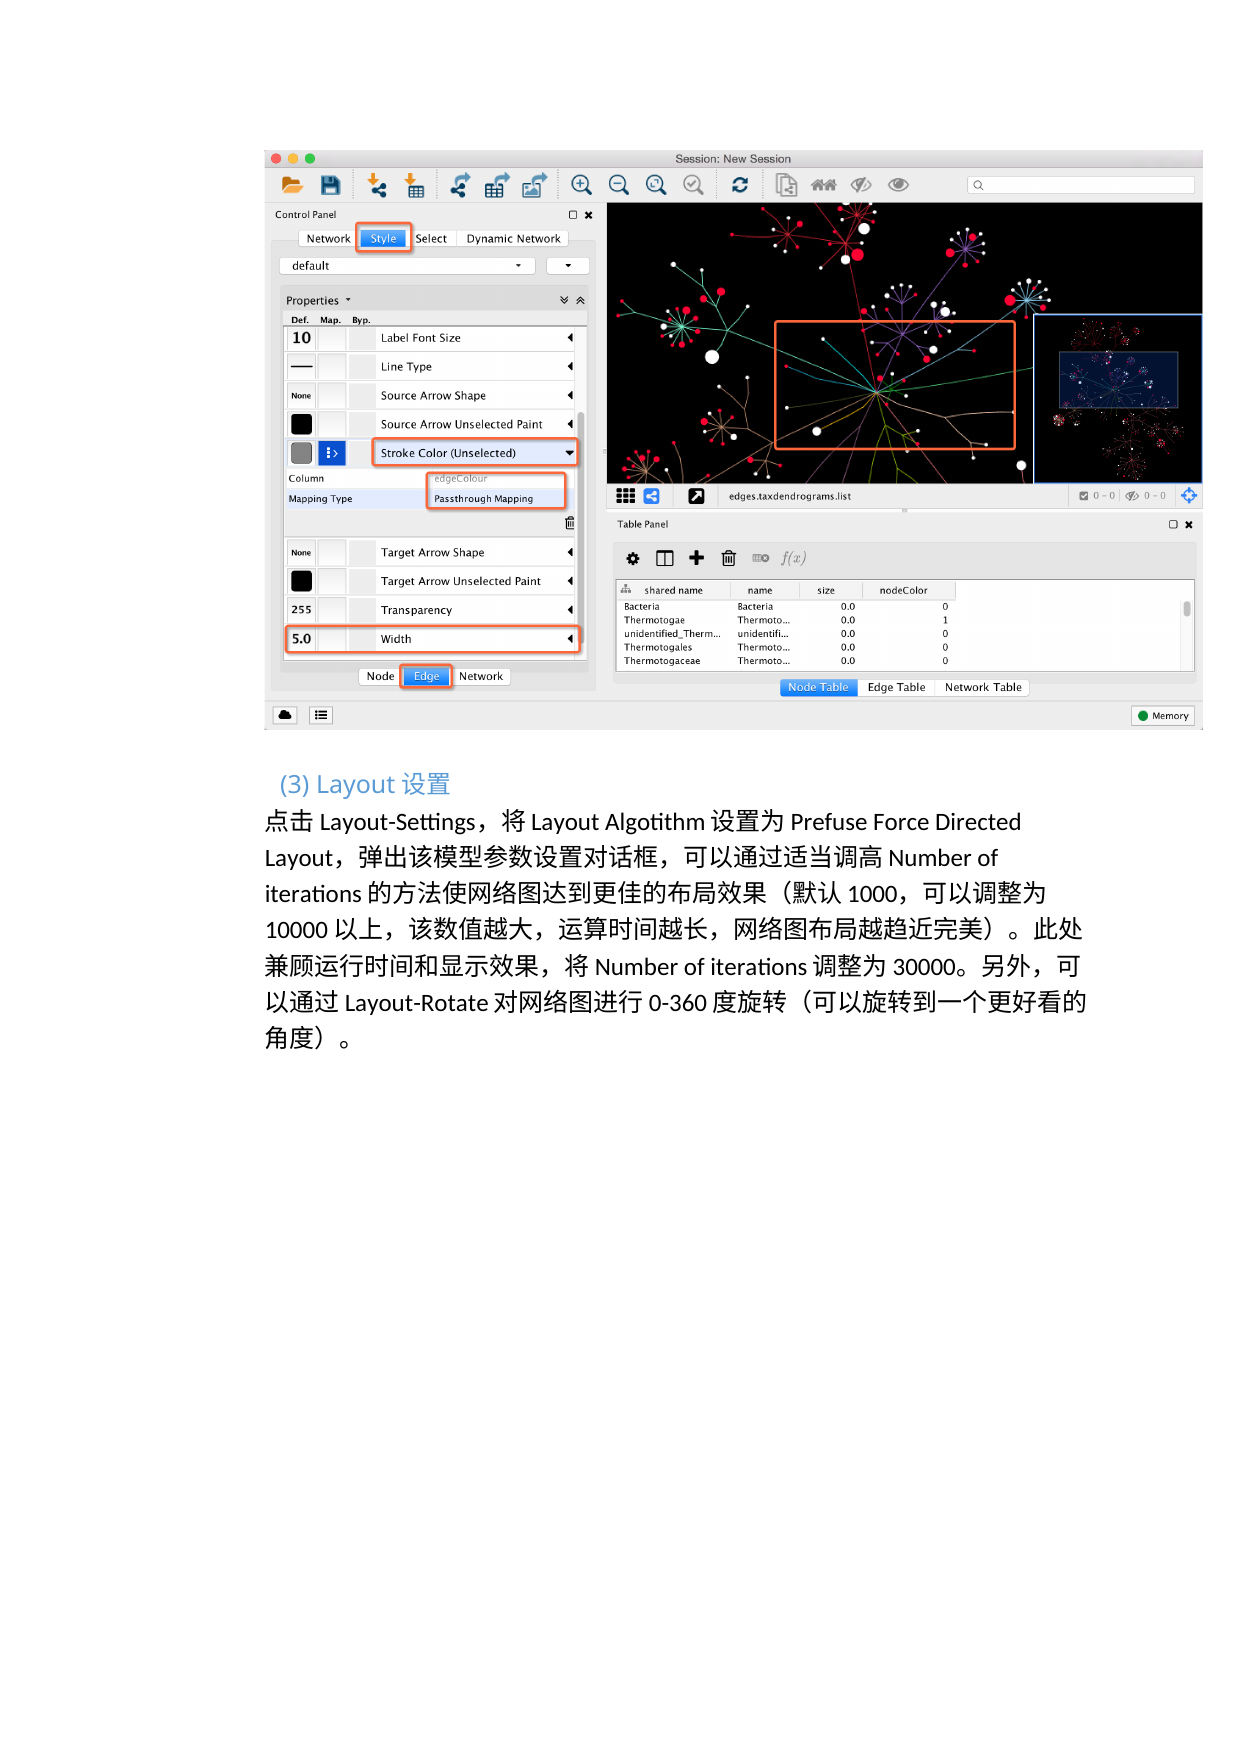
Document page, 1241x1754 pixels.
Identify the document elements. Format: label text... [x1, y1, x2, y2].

picture [264, 150, 1203, 730]
list 点击Layout-Settings，将Layout Algotithm设置为Prefuse Force Directed Layout，弹出该模型参数设置对话框，可以通过适当调高Number of iterations的方法使网络图达到更佳的布局效果（默认1000，可以调整为10000以上，该数值越大，运算时间越长，网络图布局越趋近完美）。此处兼顾运行时间和显示效果，将Number of iterations调整为30000。另外，可以通过Layout-Rotate对网络图进行0-360度旋转（可以旋转到一个更好看的角度）。 [264, 801, 1090, 1055]
subtitle (3) Layout 设置 [150, 765, 1090, 801]
